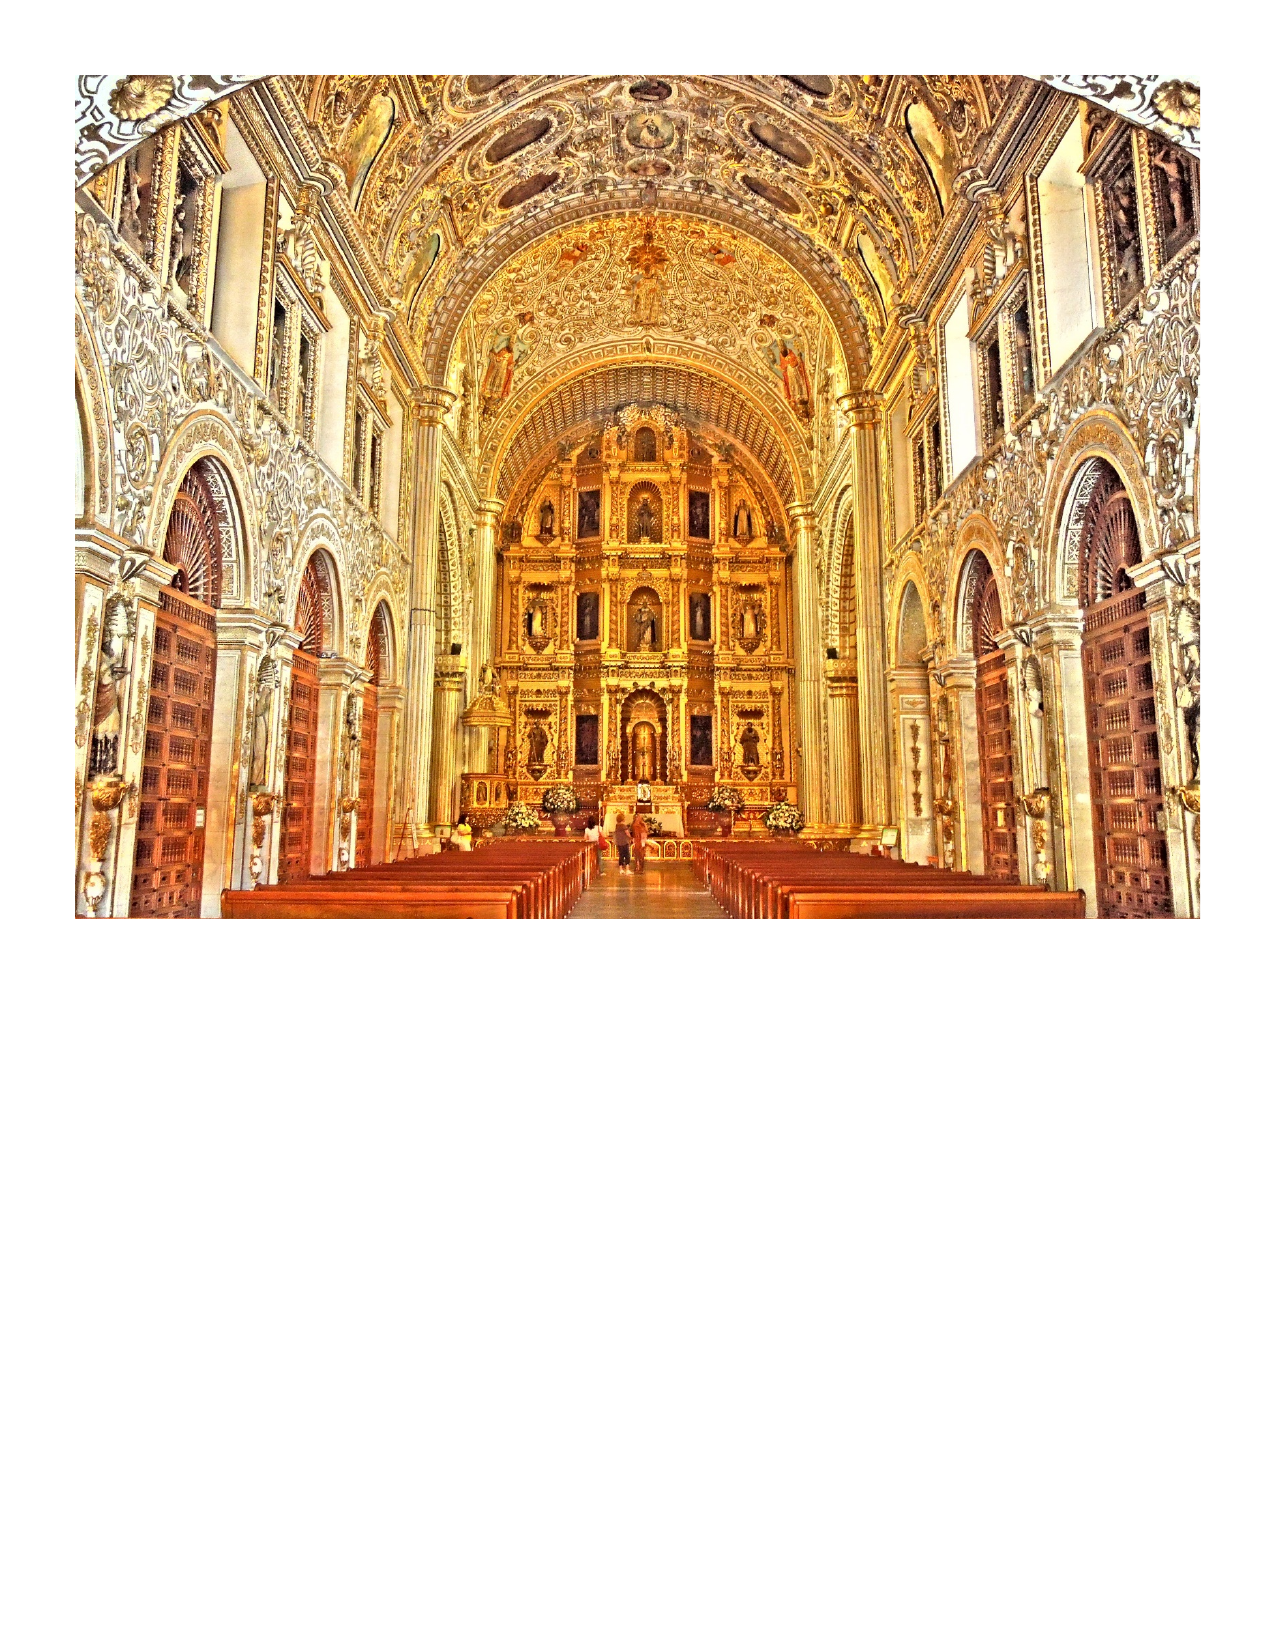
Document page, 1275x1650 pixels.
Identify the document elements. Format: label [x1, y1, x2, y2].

picture [75, 75, 1200, 919]
